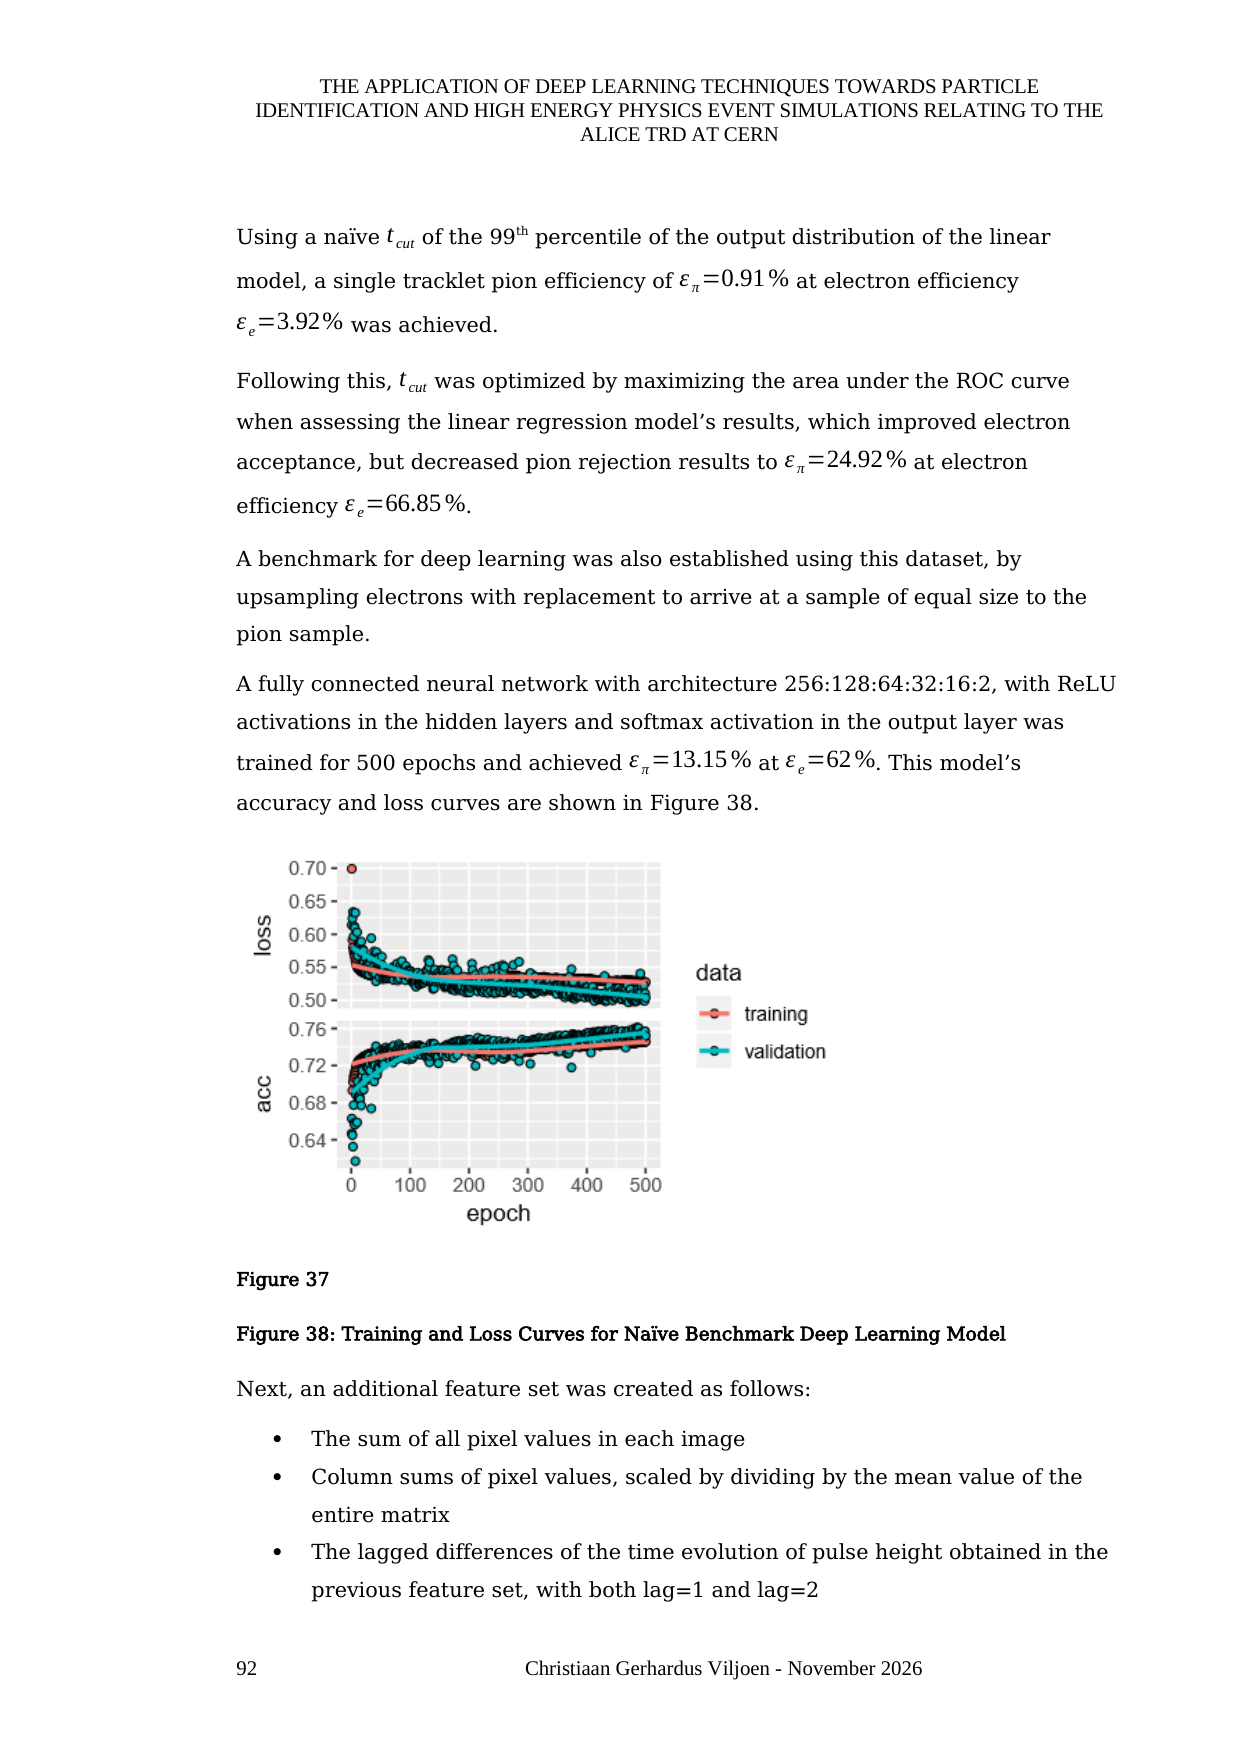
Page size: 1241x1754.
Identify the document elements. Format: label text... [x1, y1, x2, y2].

picture [236, 840, 848, 1242]
text Following this, was optimized by maximizing the area under the ROC curve when assessing the linear regression model’s results, which improved electron acceptance, but decreased pion rejection results to at electron efficiency . [236, 364, 1122, 521]
list The lagged differences of the time evolution of pulse height obtained in the previous feature set, with both lag=1 and lag=2 [274, 1539, 1122, 1602]
list The sum of all pixel values in each image [274, 1426, 1122, 1451]
text A benchmark for deep learning was also established using this dataset, by upsampling electrons with replacement to arrive at a sample of equal size to the pion sample. [236, 546, 1122, 646]
text Next, an additional feature set was created as follows: [236, 1376, 1122, 1401]
text Using a naïve of the 99th percentile of the output distribution of the linear model, a single tracklet pion efficiency of at electron efficiency was achieved. [236, 221, 1122, 339]
list Column sums of pixel values, scaled by dividing by the mean value of the entire matrix [274, 1464, 1122, 1526]
